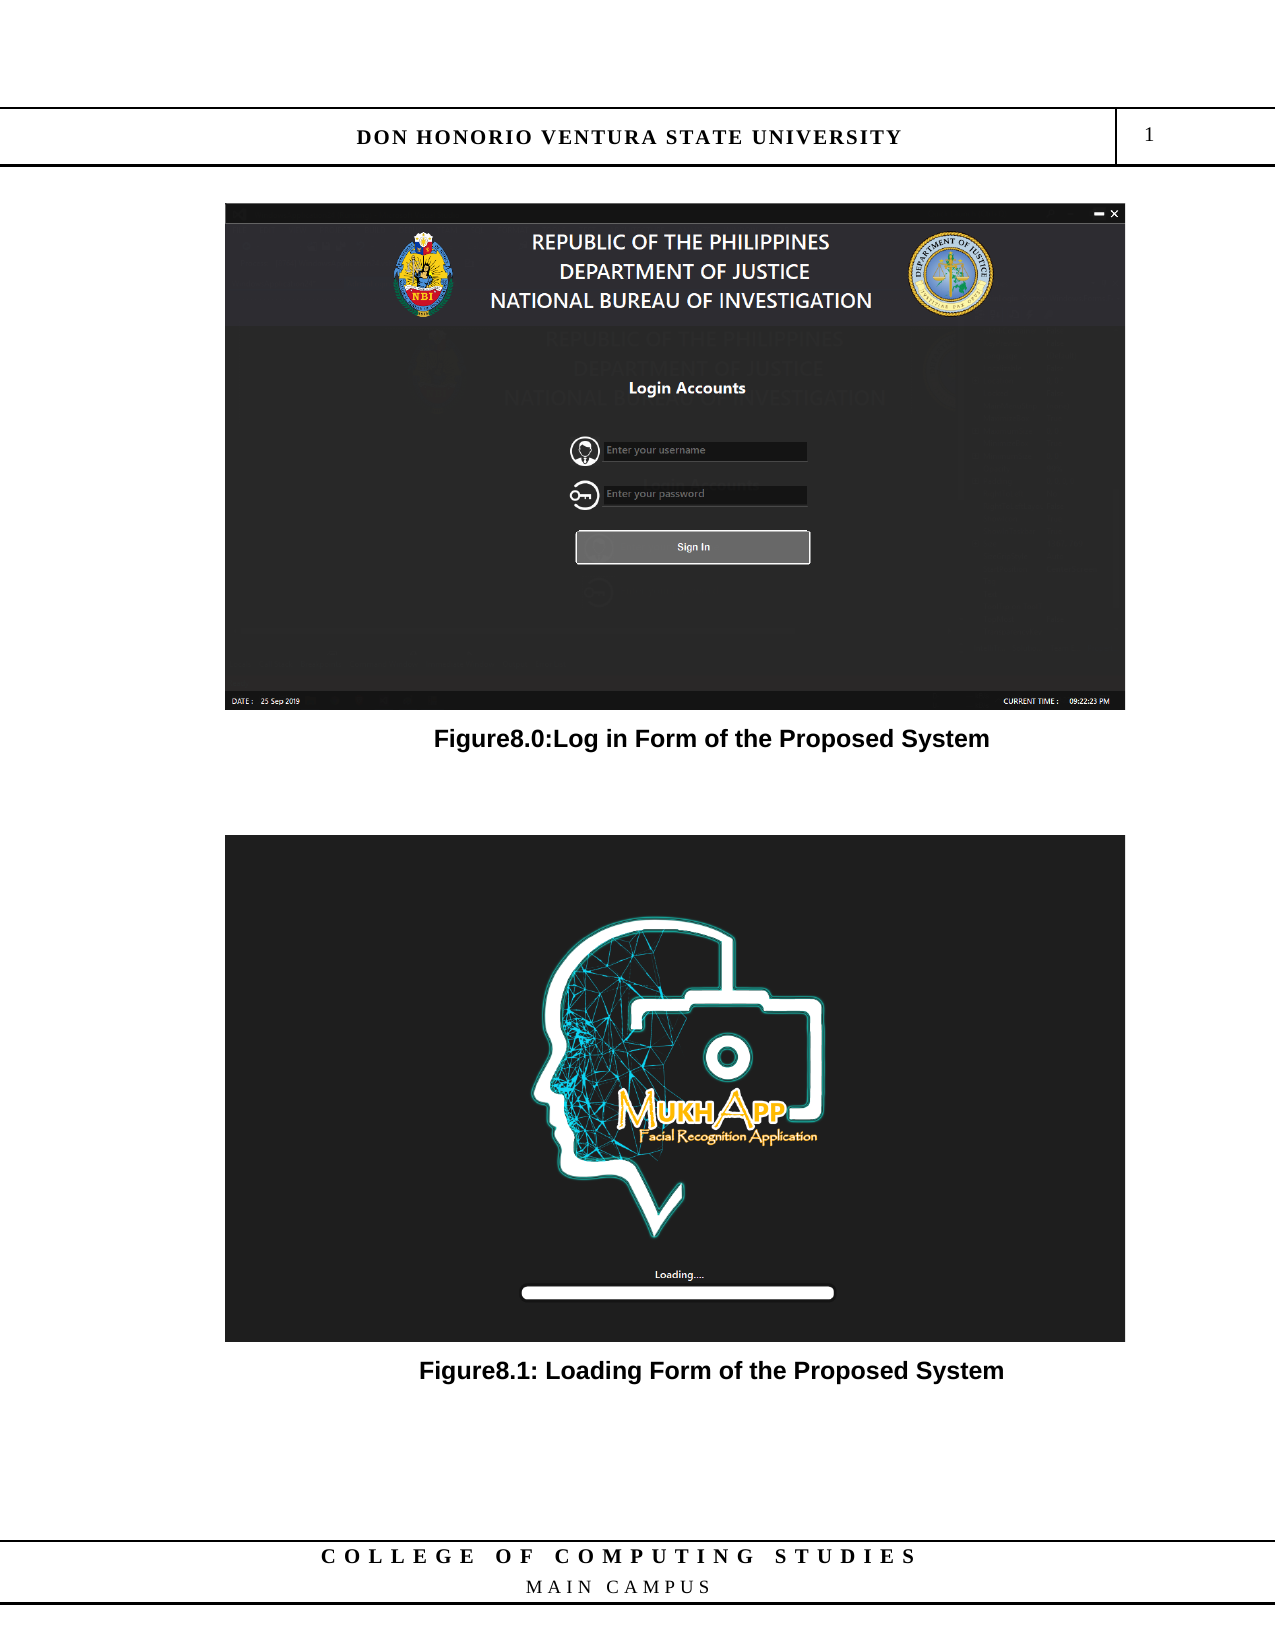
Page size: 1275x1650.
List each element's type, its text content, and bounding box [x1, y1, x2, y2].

picture [225, 203, 1125, 710]
text Figure8.0:Log in Form of the Proposed System [225, 724, 1125, 753]
text Figure8.1: Loading Form of the Proposed System [225, 1356, 1125, 1384]
picture [225, 835, 1125, 1342]
